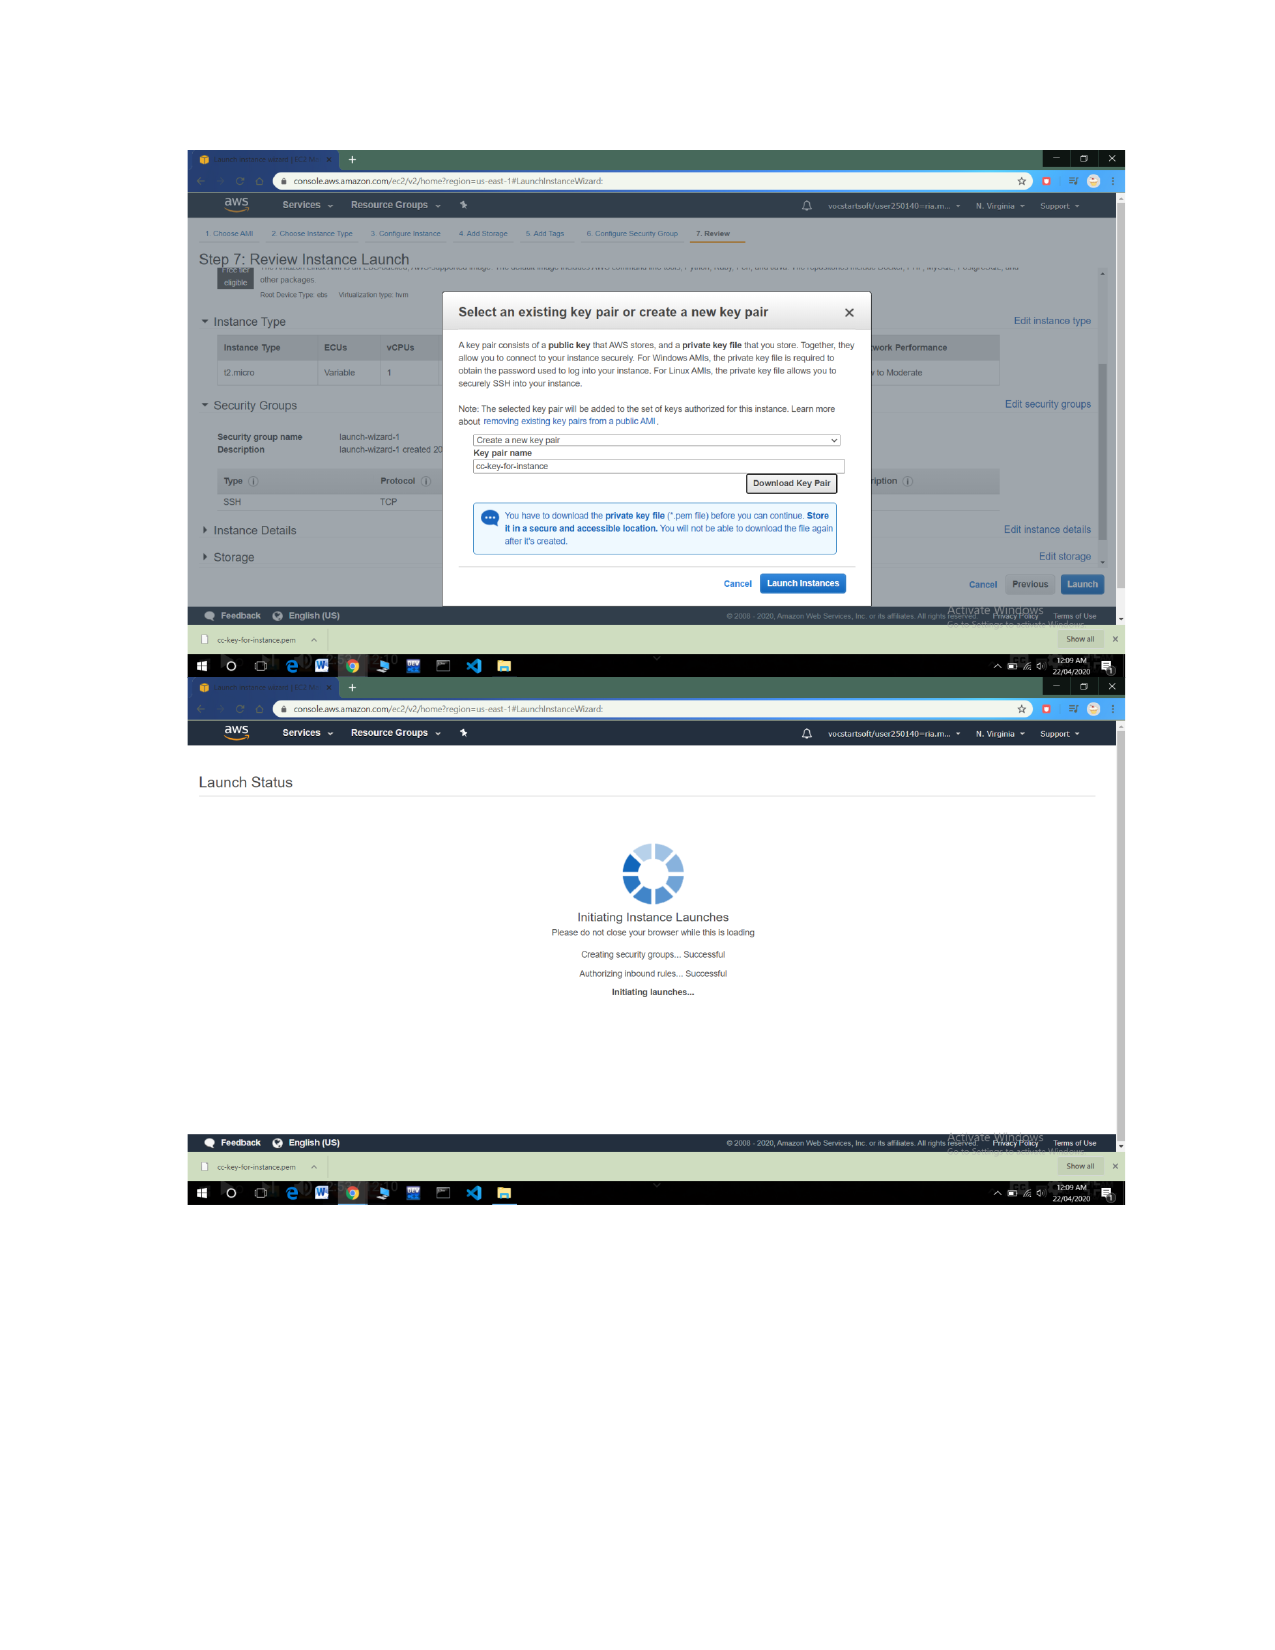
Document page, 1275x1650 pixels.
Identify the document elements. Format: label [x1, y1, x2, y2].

picture [187, 150, 1125, 1205]
